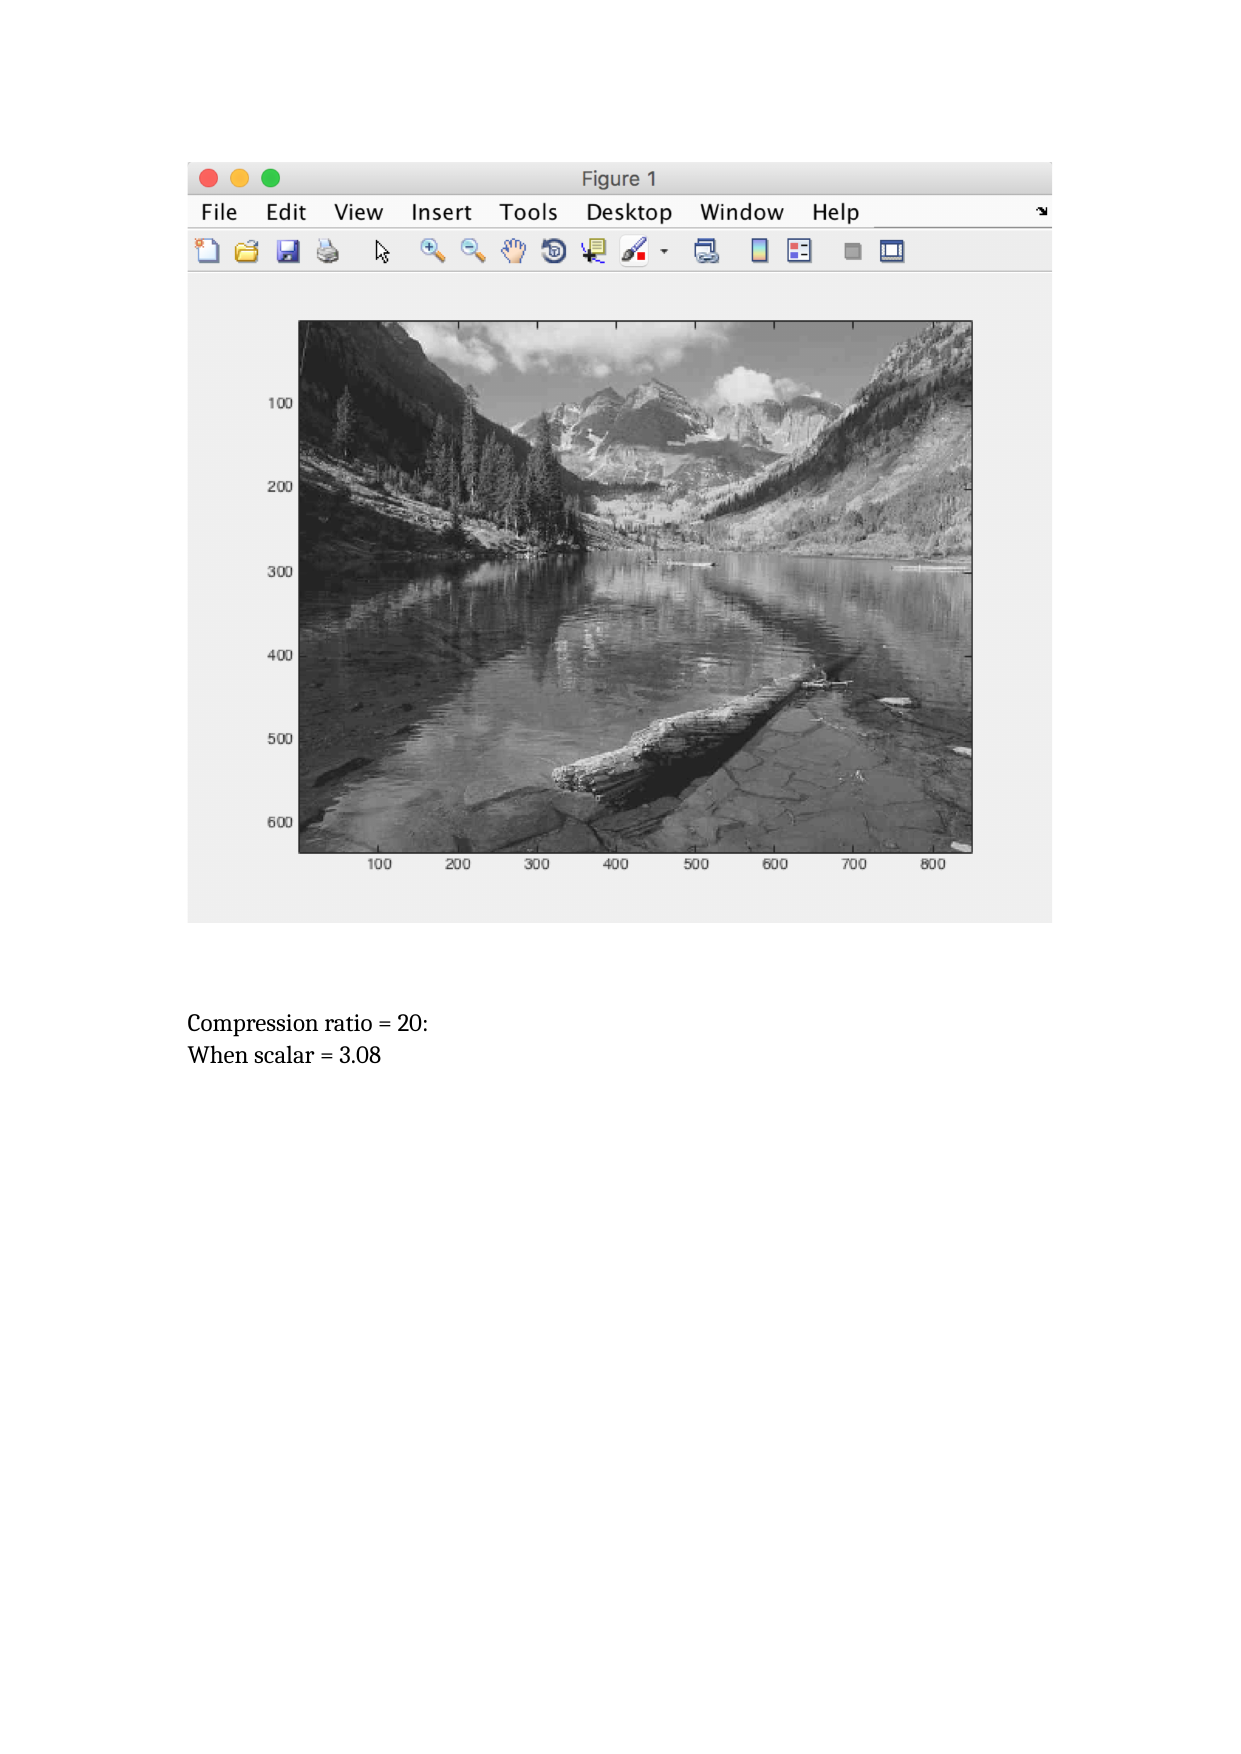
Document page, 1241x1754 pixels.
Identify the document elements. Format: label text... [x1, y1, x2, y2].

text When scalar = 3.08 [187, 1039, 1053, 1072]
text Compression ratio = 20: [187, 974, 1053, 1039]
picture [187, 162, 1053, 923]
